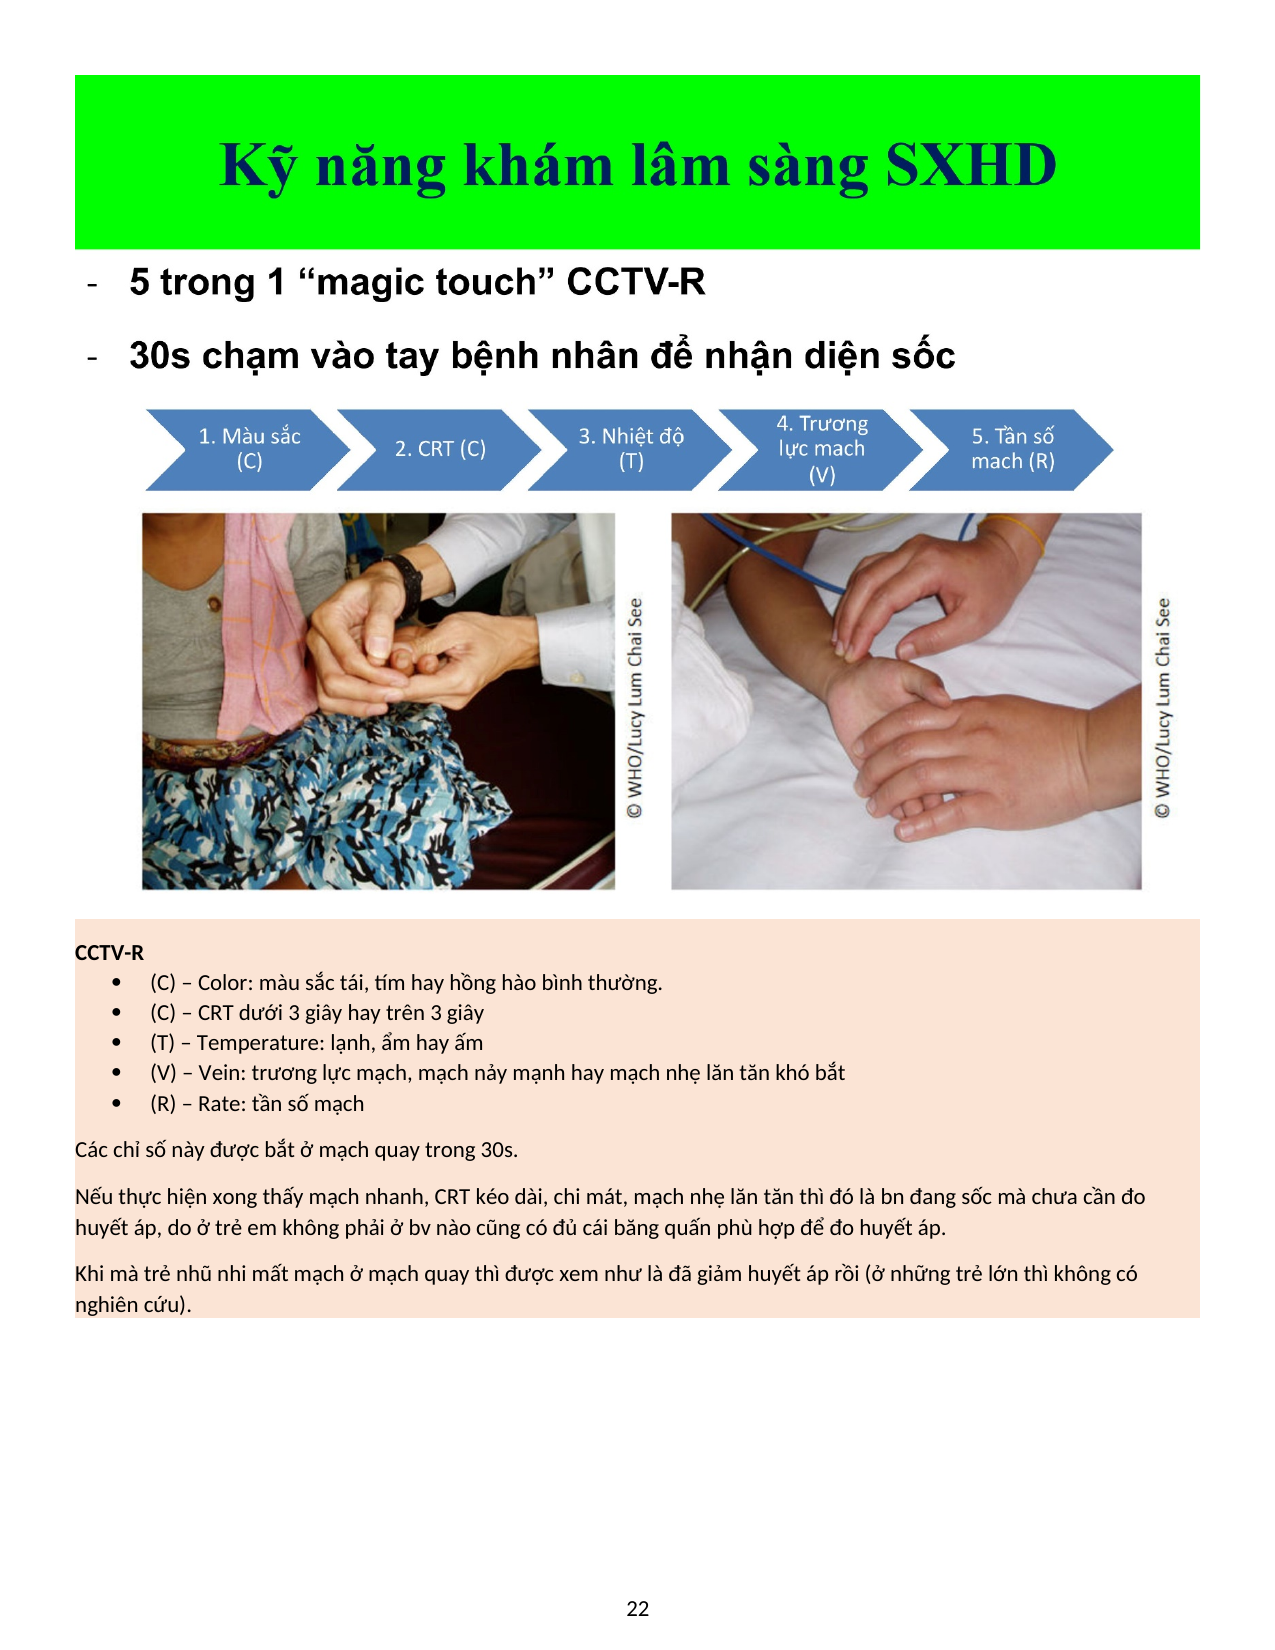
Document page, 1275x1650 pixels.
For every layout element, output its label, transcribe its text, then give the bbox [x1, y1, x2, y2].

list (R) – Rate: tần số mạch [75, 1089, 1200, 1117]
list (C) – Color: màu sắc tái, tím hay hồng hào bình thường. [75, 968, 1200, 996]
list (C) – CRT dưới 3 giây hay trên 3 giây [75, 998, 1200, 1026]
list (T) – Temperature: lạnh, ẩm hay ấm [75, 1028, 1200, 1056]
text Nếu thực hiện xong thấy mạch nhanh, CRT kéo dài, chi mát, mạch nhẹ lăn tăn thì đó là bn đang sốc mà chưa cần đo huyết áp, do ở trẻ em không phải ở bv nào cũng có đủ cái băng quấn phù hợp để đo huyết áp. [75, 1182, 1200, 1241]
text Các chỉ số này được bắt ở mạch quay trong 30s. [75, 1136, 1200, 1163]
text CCTV-R [75, 938, 1200, 966]
text Khi mà trẻ nhũ nhi mất mạch ở mạch quay thì được xem như là đã giảm huyết áp rồi (ở những trẻ lớn thì không có nghiên cứu). [75, 1259, 1200, 1318]
list (V) – Vein: trương lực mạch, mạch nảy mạnh hay mạch nhẹ lăn tăn khó bắt [75, 1058, 1200, 1086]
picture [75, 75, 1200, 919]
